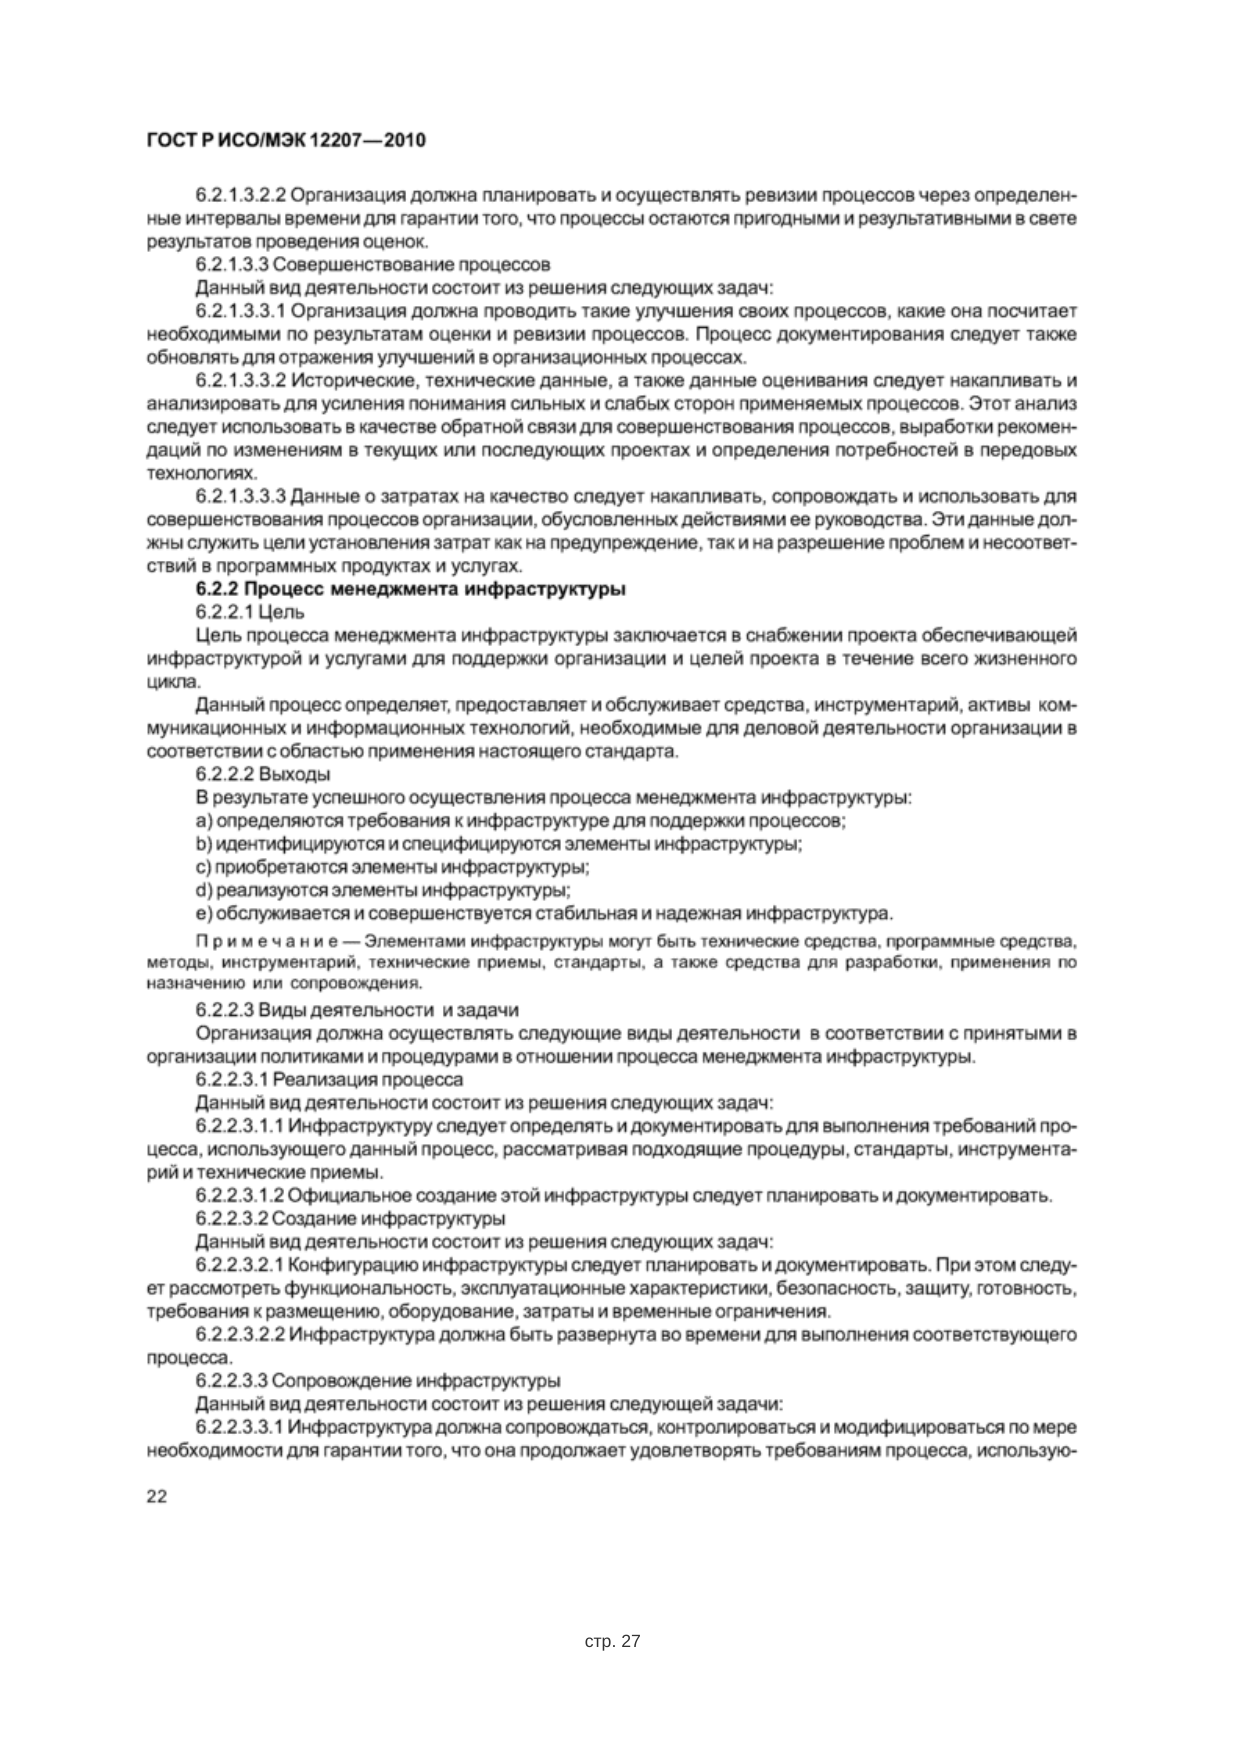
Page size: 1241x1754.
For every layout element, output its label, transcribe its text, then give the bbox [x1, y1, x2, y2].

picture [65, 44, 1160, 1631]
